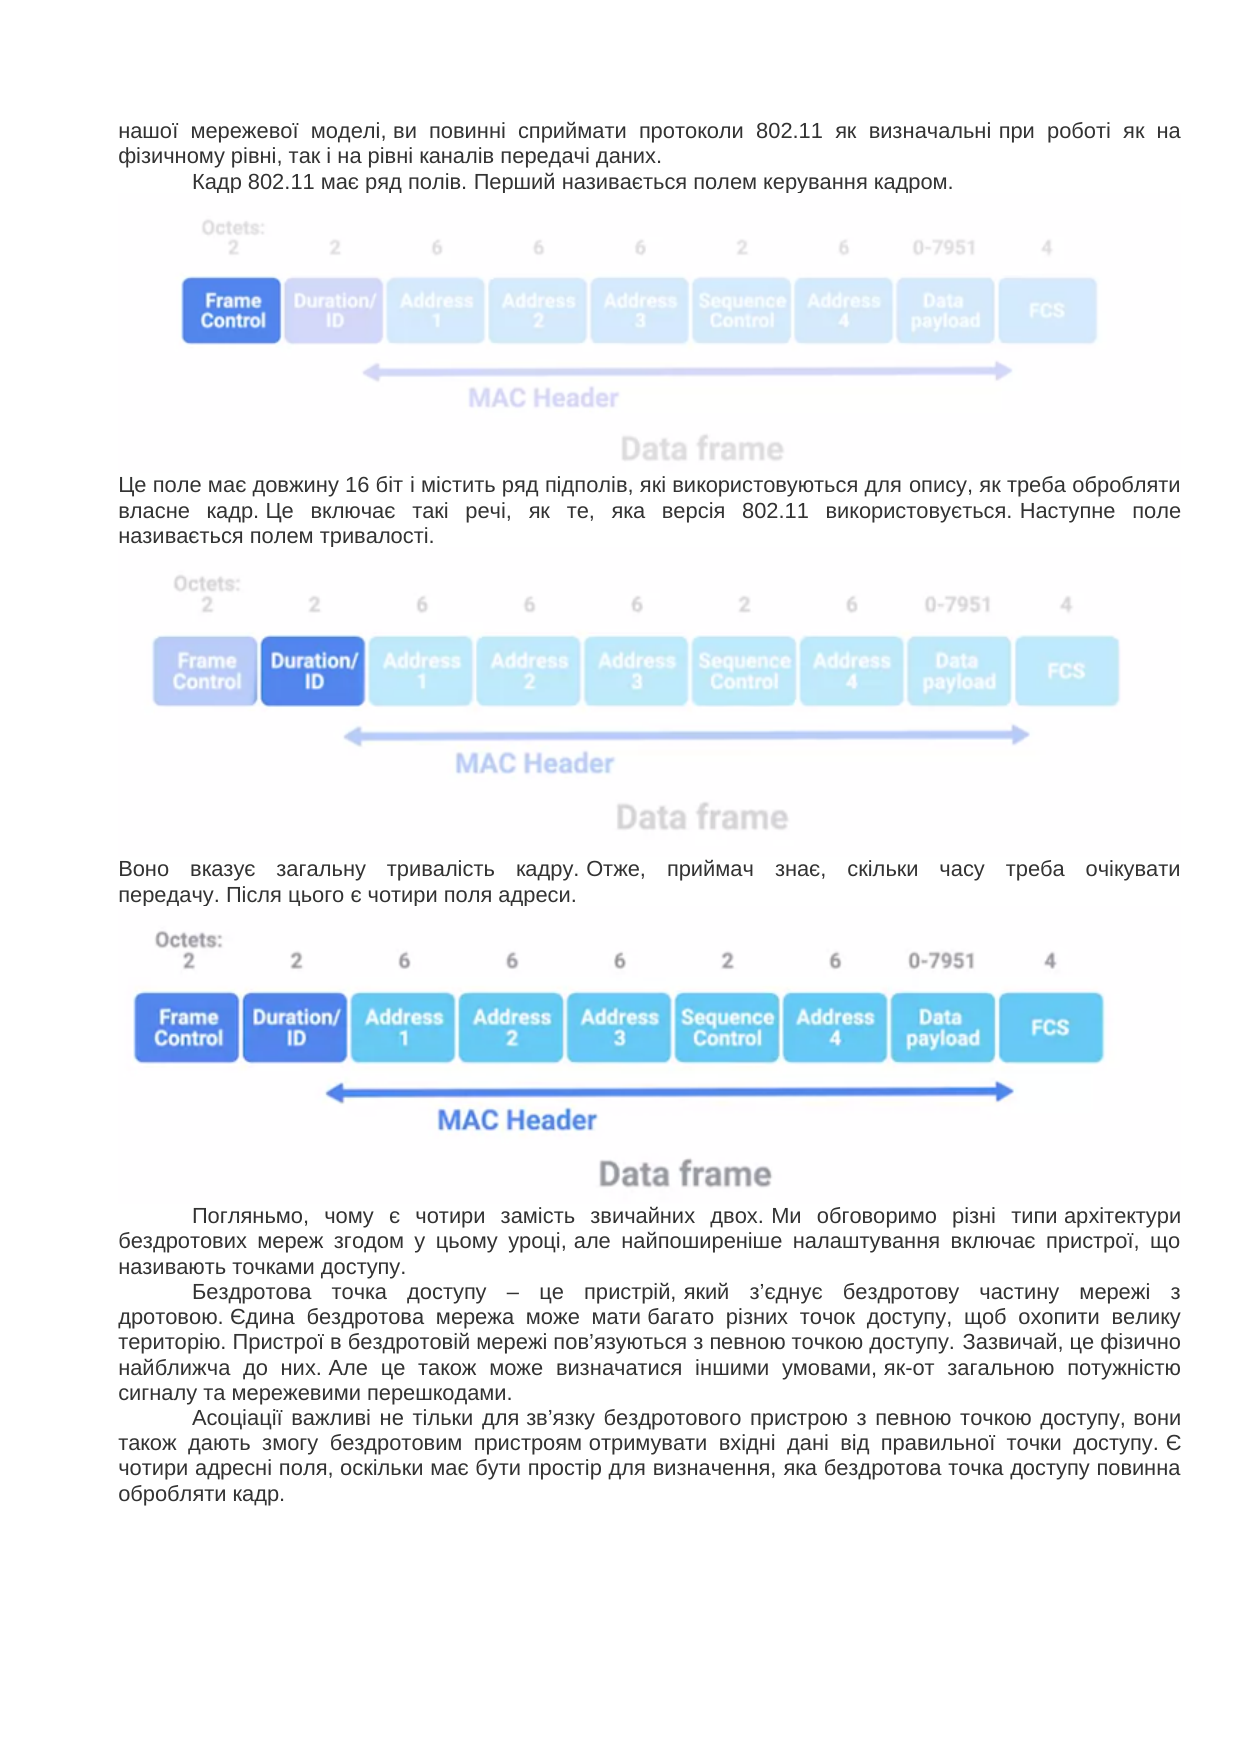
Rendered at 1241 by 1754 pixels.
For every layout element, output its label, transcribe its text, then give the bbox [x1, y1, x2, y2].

text Воно вказує загальну тривалість кадру. Отже, приймач знає, скільки часу треба очікувати передачу. Після цього є чотири поля адреси. [118, 857, 1181, 906]
text Це поле має довжину 16 біт і містить ряд підполів, які використовуються для опису, як треба обробляти власне кадр. Це включає такі речі, як те, яка версія 802.11 використовується. Наступне поле називається полем тривалості. [118, 473, 1181, 547]
text Кадр 802.11 має ряд полів. Перший називається полем керування кадром. [118, 168, 1181, 193]
text Асоціації важливі не тільки для зв’язку бездротового пристрою з певною точкою доступу, вони також дають змогу бездротовим пристроям отримувати вхідні дані від правильної точки доступу. Є чотири адресні поля, оскільки має бути простір для визначення, яка бездротова точка доступу повинна обробляти кадр. [118, 1405, 1181, 1506]
picture [118, 547, 1182, 857]
text Погляньмо, чому є чотири замість звичайних двох. Ми обговоримо різні типи архітектури бездротових мереж згодом у цьому уроці, але найпоширеніше налаштування включає пристрої, що називають точками доступу. [118, 1204, 1181, 1279]
text Бездротова точка доступу – це пристрій, який з’єднує бездротову частину мережі з дротовою. Єдина бездротова мережа може мати багато різних точок доступу, щоб охопити велику територію. Пристрої в бездротовій мережі пов’язуються з певною точкою доступу. Зазвичай, це фізично найближча до них. Але це також може визначатися іншими умовами, як-от загальною потужністю сигналу та мережевими перешкодами. [118, 1279, 1181, 1405]
picture [118, 193, 1182, 473]
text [118, 118, 1181, 168]
picture [118, 906, 1182, 1204]
